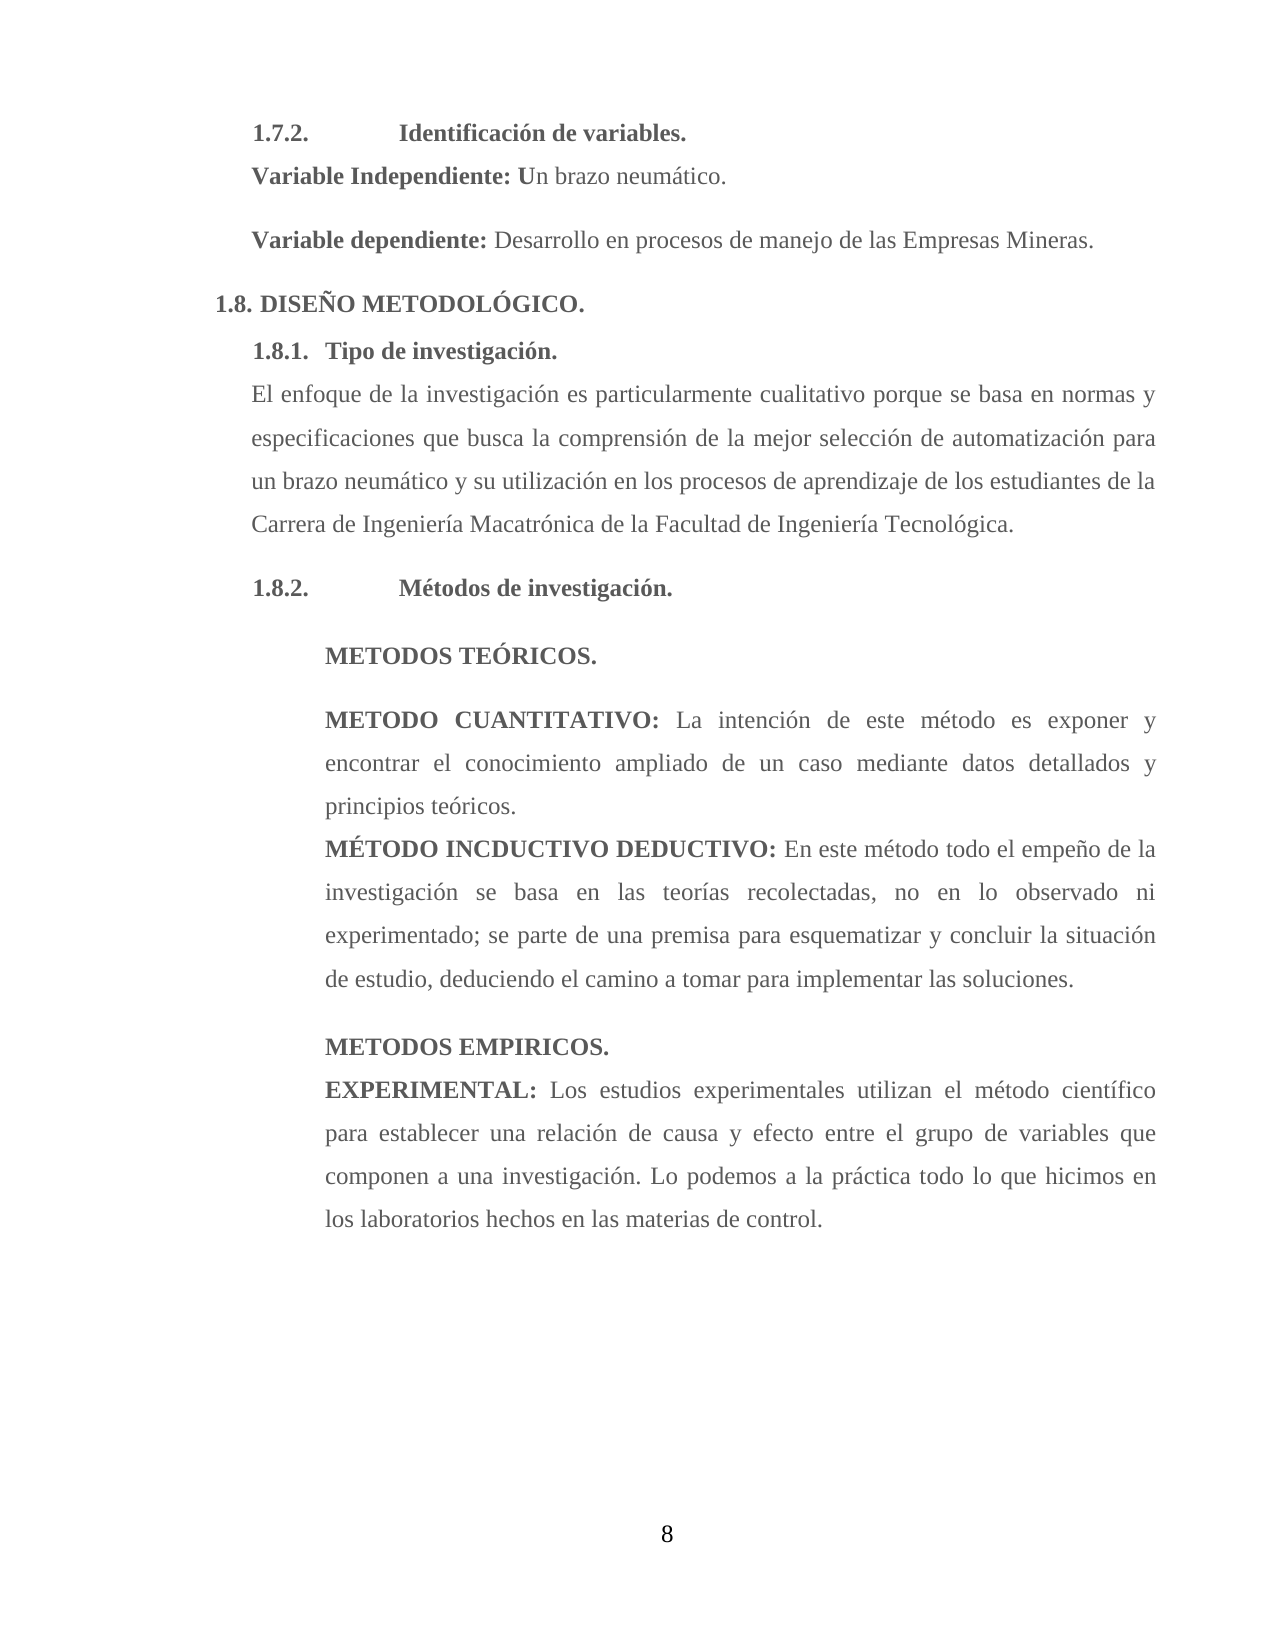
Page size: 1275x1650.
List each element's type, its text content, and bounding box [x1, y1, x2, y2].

text EXPERIMENTAL: Los estudios experimentales utilizan el método científico para establecer una relación de causa y efecto entre el grupo de variables que componen a una investigación. Lo podemos a la práctica todo lo que hicimos en los laboratorios hechos en las materias de control. [325, 1075, 1157, 1233]
subtitle Métodos de investigación. [252, 573, 1157, 602]
subtitle Identificación de variables. [252, 118, 1157, 147]
text El enfoque de la investigación es particularmente cualitativo porque se basa en normas y especificaciones que busca la comprensión de la mejor selección de automatización para un brazo neumático y su utilización en los procesos de aprendizaje de los estudiantes de la Carrera de Ingeniería Macatrónica de la Facultad de Ingeniería Tecnológica. [251, 379, 1157, 538]
subtitle Tipo de investigación. [252, 336, 1157, 365]
text MÉTODO INCDUCTIVO DEDUCTIVO: En este método todo el empeño de la investigación se basa en las teorías recolectadas, no en lo observado ni experimentado; se parte de una premisa para esquematizar y concluir la situación de estudio, deduciendo el camino a tomar para implementar las soluciones. [325, 834, 1157, 992]
text Variable Independiente: Un brazo neumático. [177, 161, 1157, 190]
text METODOS EMPIRICOS. [177, 1032, 1157, 1061]
text Variable dependiente: Desarrollo en procesos de manejo de las Empresas Mineras. [177, 225, 1157, 254]
text METODO CUANTITATIVO: La intención de este método es exponer y encontrar el conocimiento ampliado de un caso mediante datos detallados y principios teóricos. [325, 705, 1157, 820]
subtitle DISEÑO METODOLÓGICO. [215, 289, 1157, 318]
text METODOS TEÓRICOS. [177, 641, 1157, 670]
